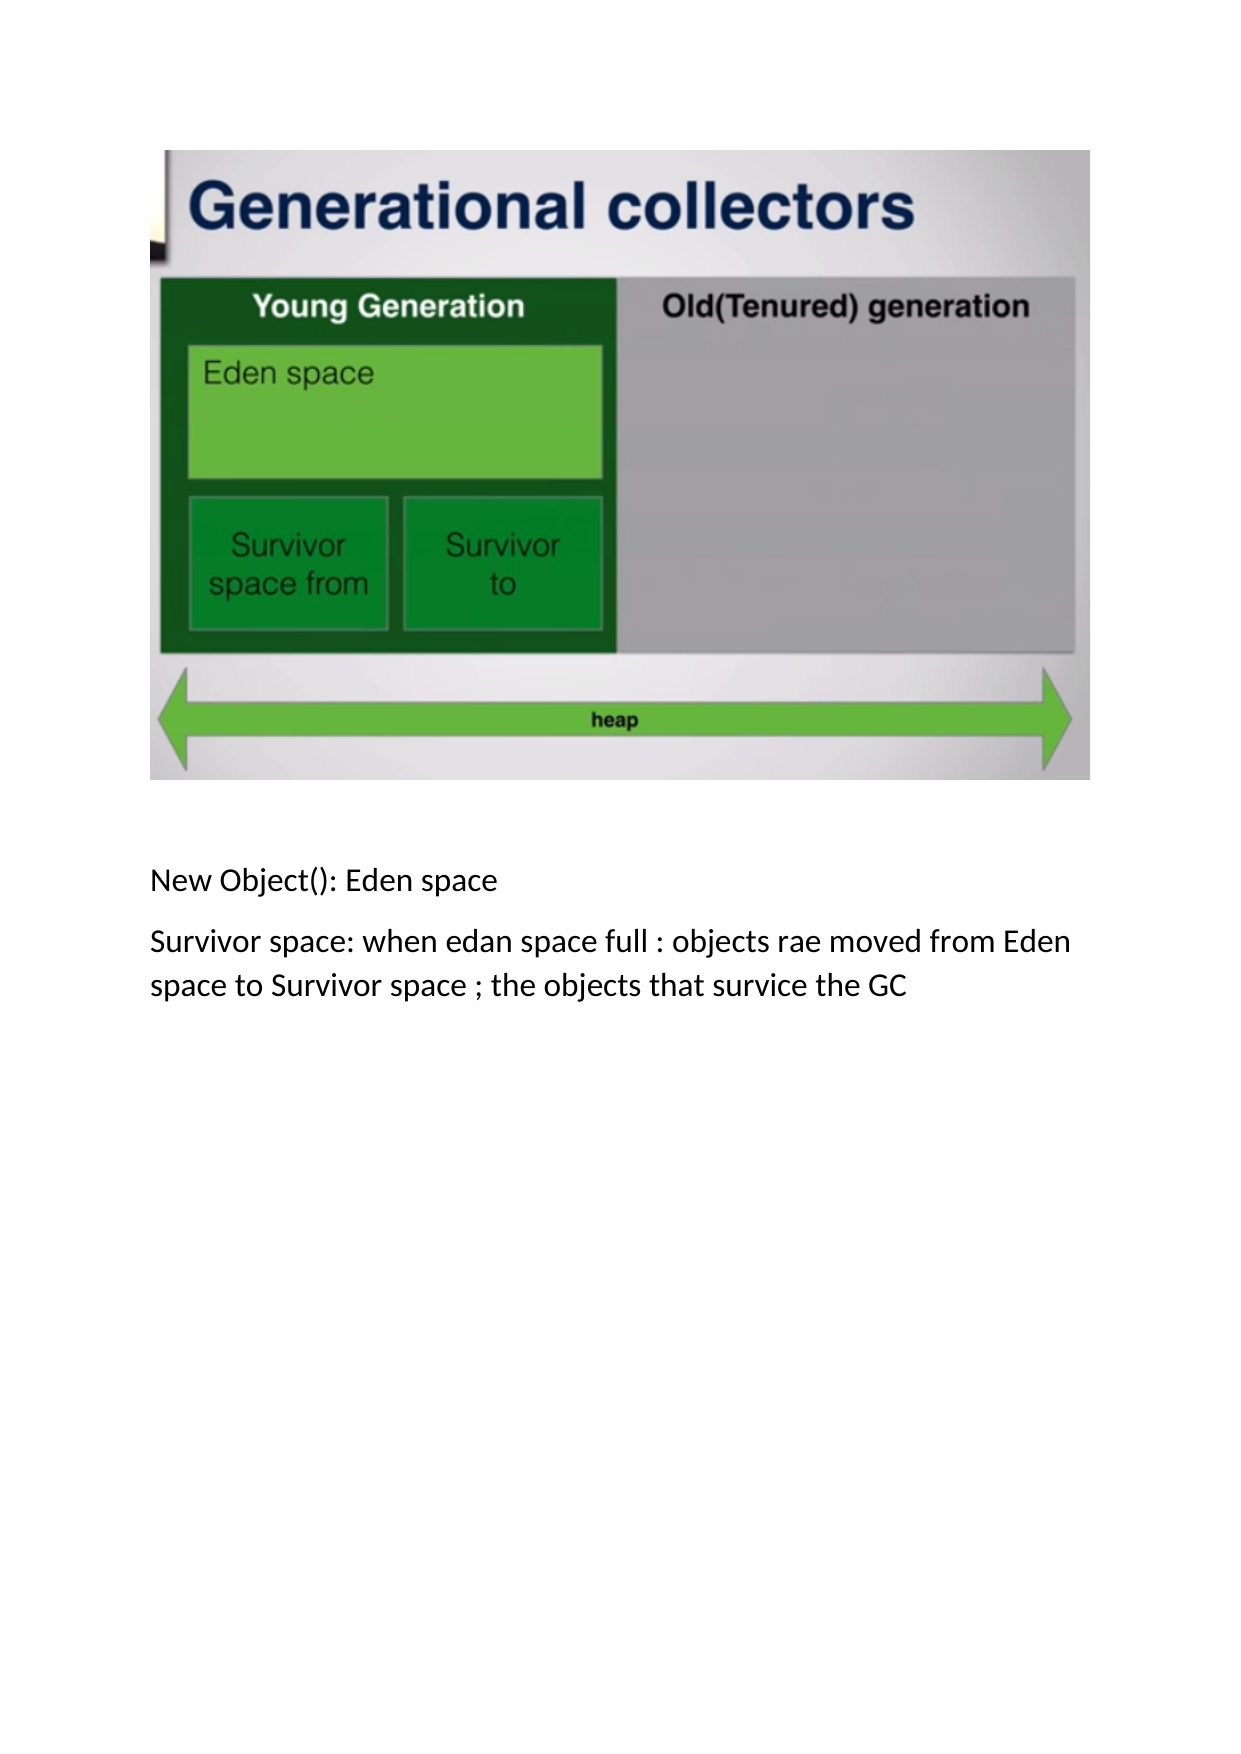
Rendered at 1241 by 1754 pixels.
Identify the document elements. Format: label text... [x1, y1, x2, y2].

text New Object(): Eden space [150, 859, 1090, 900]
picture [150, 150, 1091, 780]
text Survivor space: when edan space full : objects rae moved from Eden space to Survivor space ; the objects that survice the GC [150, 920, 1090, 1005]
